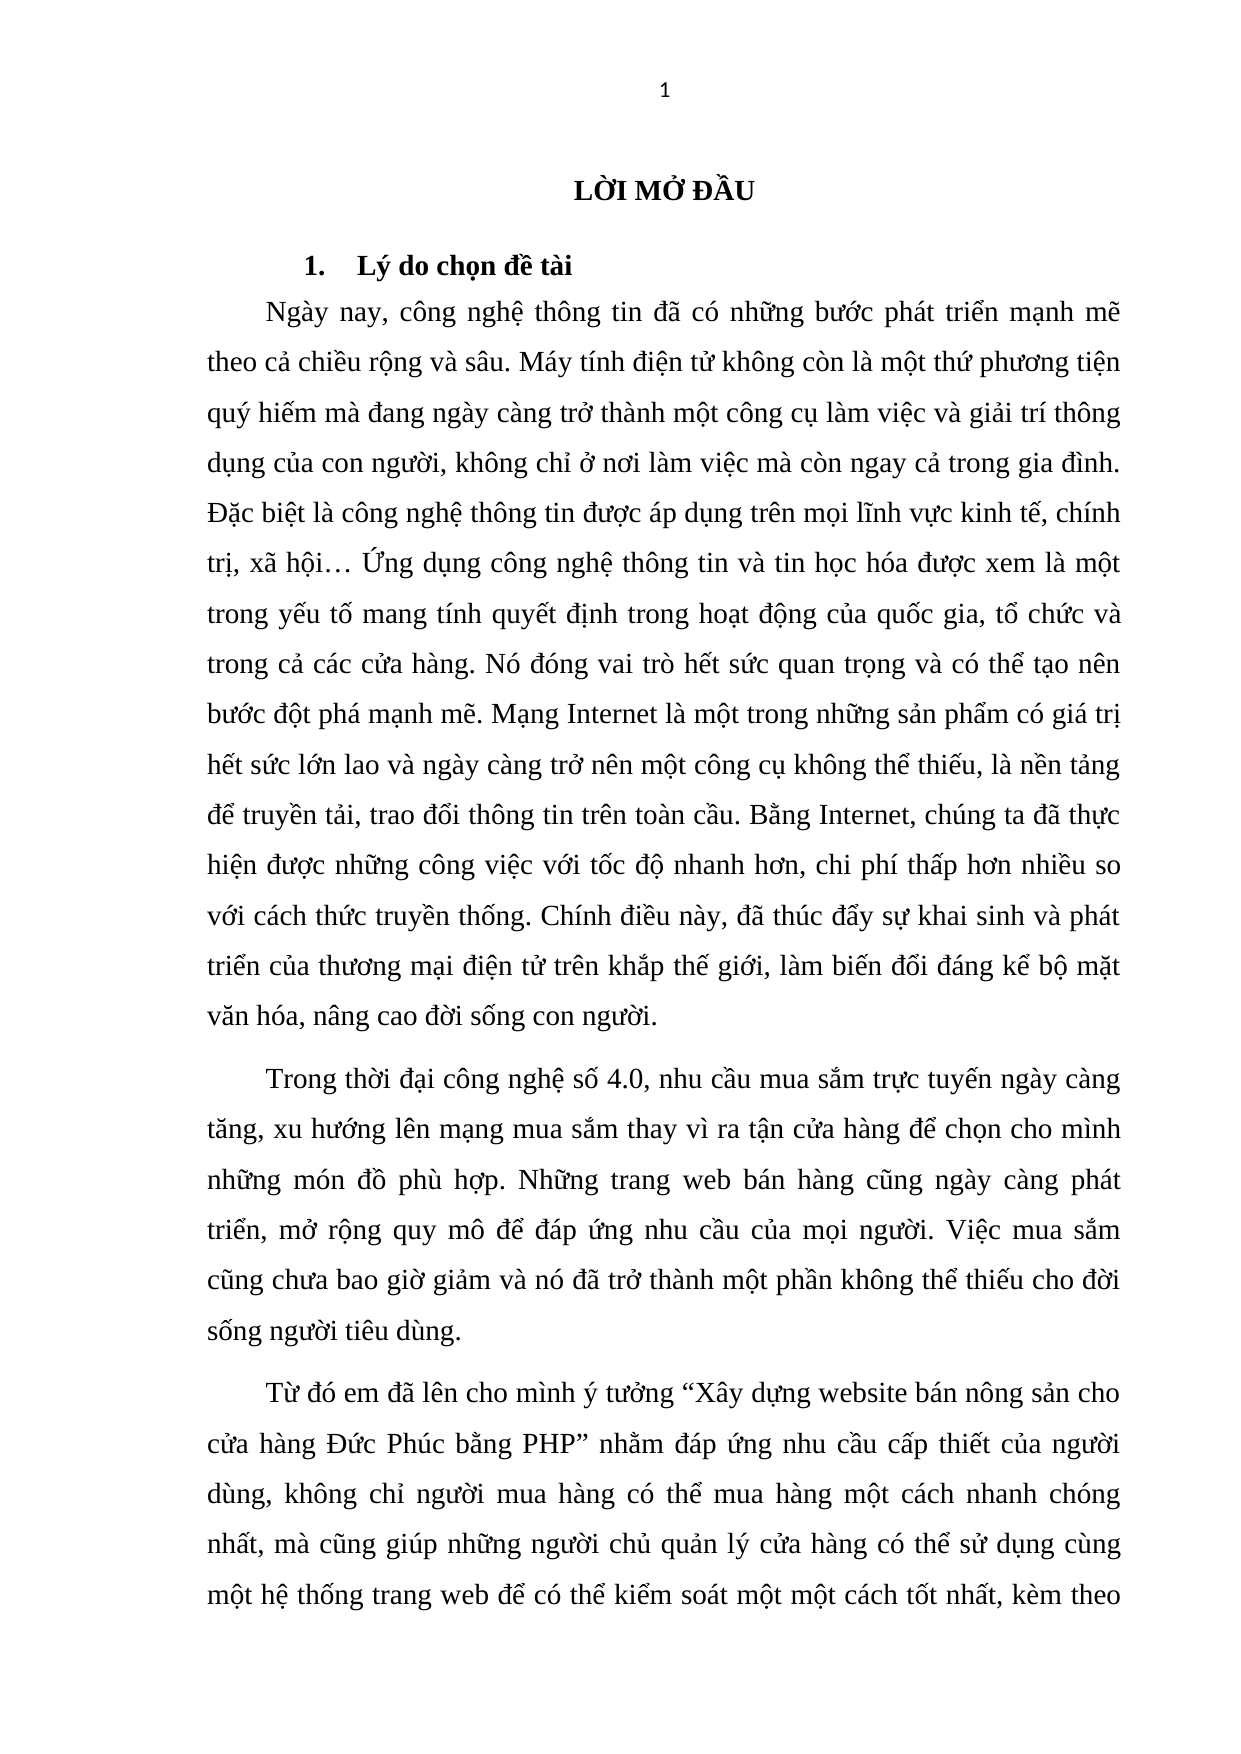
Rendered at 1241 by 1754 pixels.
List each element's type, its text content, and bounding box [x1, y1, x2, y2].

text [207, 1376, 1122, 1610]
subtitle LỜI MỞ ĐẦU [207, 173, 1122, 206]
text Lý do chọn đề tài [244, 248, 1122, 282]
text Trong thời đại công nghệ số 4.0, nhu cầu mua sắm trực tuyến ngày càng tăng, xu hướng lên mạng mua sắm thay vì ra tận cửa hàng để chọn cho mình những món đồ phù hợp. Những trang web bán hàng cũng ngày càng phát triển, mở rộng quy mô để đáp ứng nhu cầu của mọi người. Việc mua sắm cũng chưa bao giờ giảm và nó đã trở thành một phần không thể thiếu cho đời sống người tiêu dùng. [207, 1061, 1122, 1346]
text Ngày nay, công nghệ thông tin đã có những bước phát triển mạnh mẽ theo cả chiều rộng và sâu. Máy tính điện tử không còn là một thứ phương tiện quý hiếm mà đang ngày càng trở thành một công cụ làm việc và giải trí thông dụng của con người, không chỉ ở nơi làm việc mà còn ngay cả trong gia đình. Đặc biệt là công nghệ thông tin được áp dụng trên mọi lĩnh vực kinh tế, chính trị, xã hội… Ứng dụng công nghệ thông tin và tin học hóa được xem là một trong yếu tố mang tính quyết định trong hoạt động của quốc gia, tổ chức và trong cả các cửa hàng. Nó đóng vai trò hết sức quan trọng và có thể tạo nên bước đột phá mạnh mẽ. Mạng Internet là một trong những sản phẩm có giá trị hết sức lớn lao và ngày càng trở nên một công cụ không thể thiếu, là nền tảng để truyền tải, trao đổi thông tin trên toàn cầu. Bằng Internet, chúng ta đã thực hiện được những công việc với tốc độ nhanh hơn, chi phí thấp hơn nhiều so với cách thức truyền thống. Chính điều này, đã thúc đẩy sự khai sinh và phát triển của thương mại điện tử trên khắp thế giới, làm biến đổi đáng kể bộ mặt văn hóa, nâng cao đời sống con người. [207, 294, 1122, 1032]
